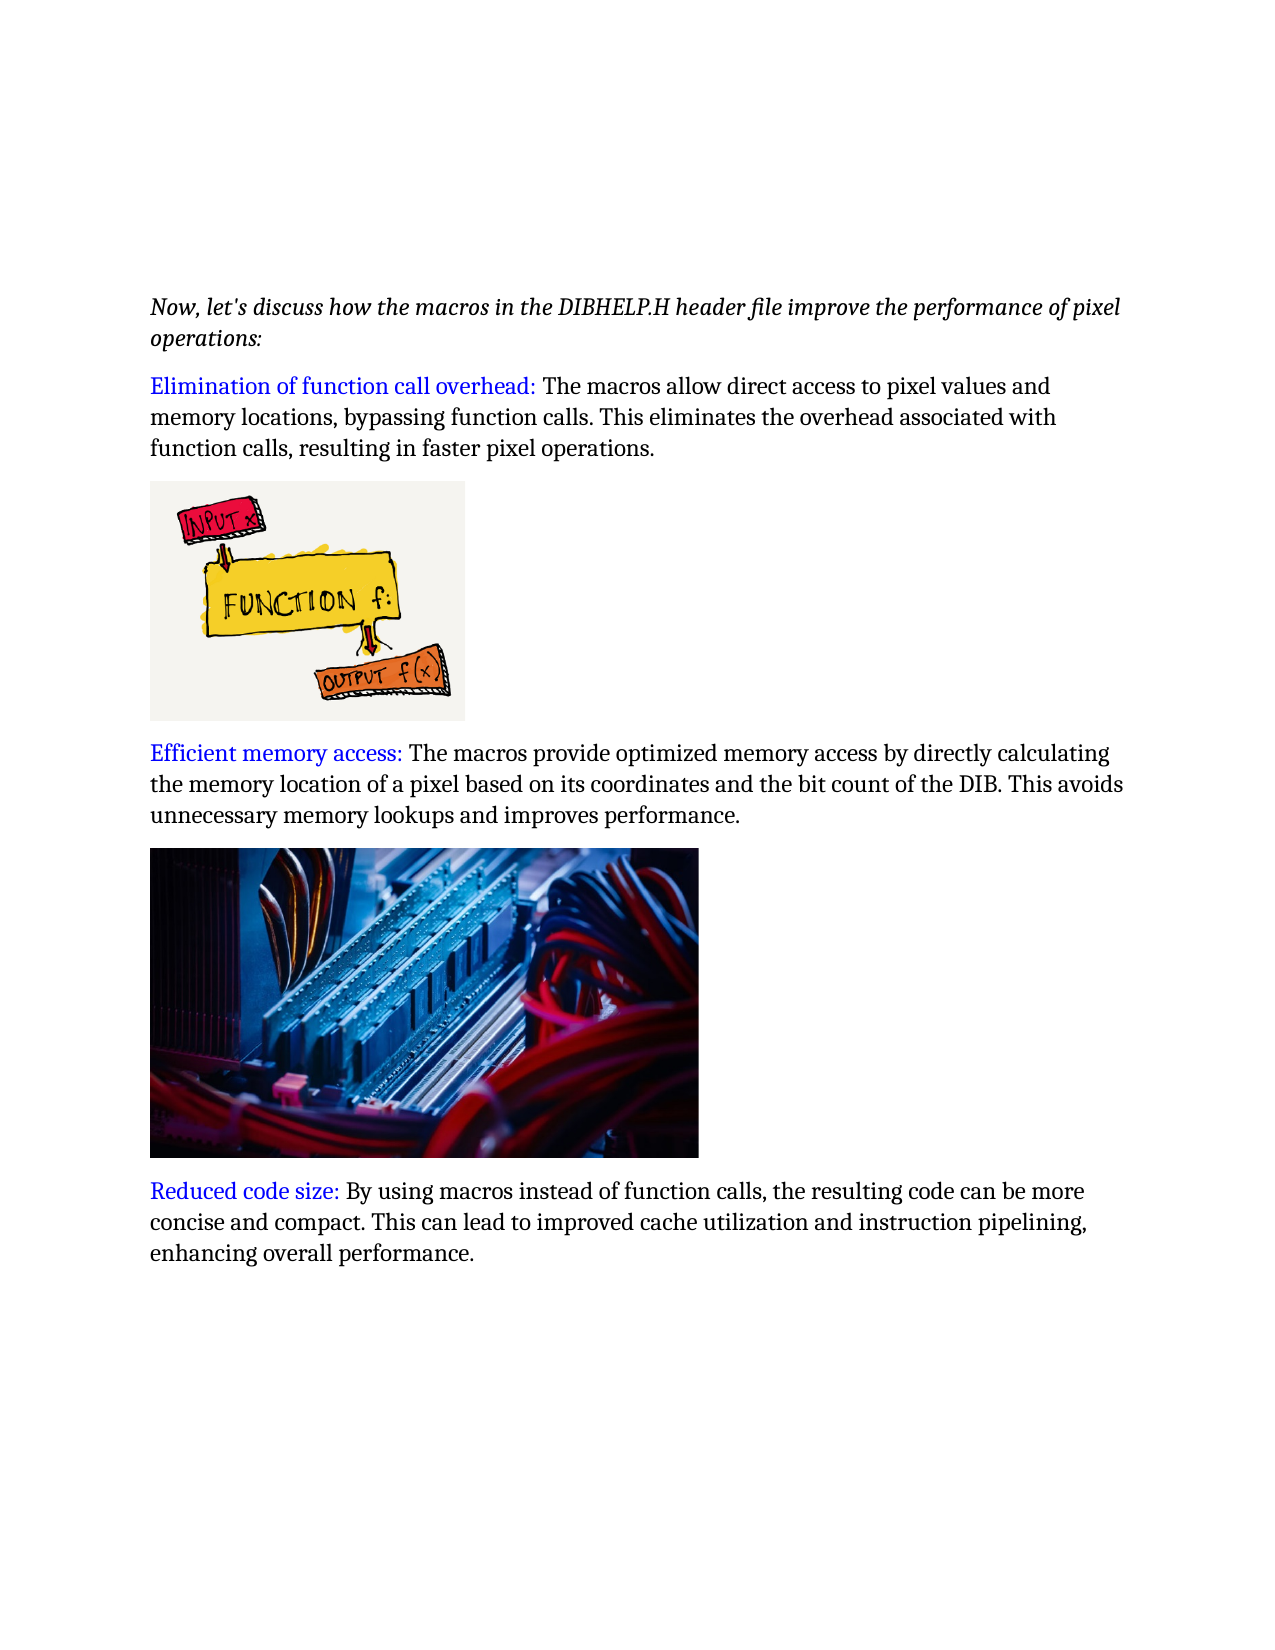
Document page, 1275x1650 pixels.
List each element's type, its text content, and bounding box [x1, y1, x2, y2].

text Now, let's discuss how the macros in the DIBHELP.H header file improve the performance of pixel operations: [150, 293, 1125, 353]
text Elimination of function call overhead: The macros allow direct access to pixel values and memory locations, bypassing function calls. This eliminates the overhead associated with function calls, resulting in faster pixel operations. [150, 372, 1125, 463]
text Reduced code size: By using macros instead of function calls, the resulting code can be more concise and compact. This can lead to improved cache utilization and instruction pipelining, enhancing overall performance. [150, 1177, 1125, 1268]
text Efficient memory access: The macros provide optimized memory access by directly calculating the memory location of a pixel based on its coordinates and the bit count of the DIB. This avoids unnecessary memory lookups and improves performance. [150, 739, 1125, 830]
picture [150, 481, 465, 721]
picture [150, 848, 699, 1158]
